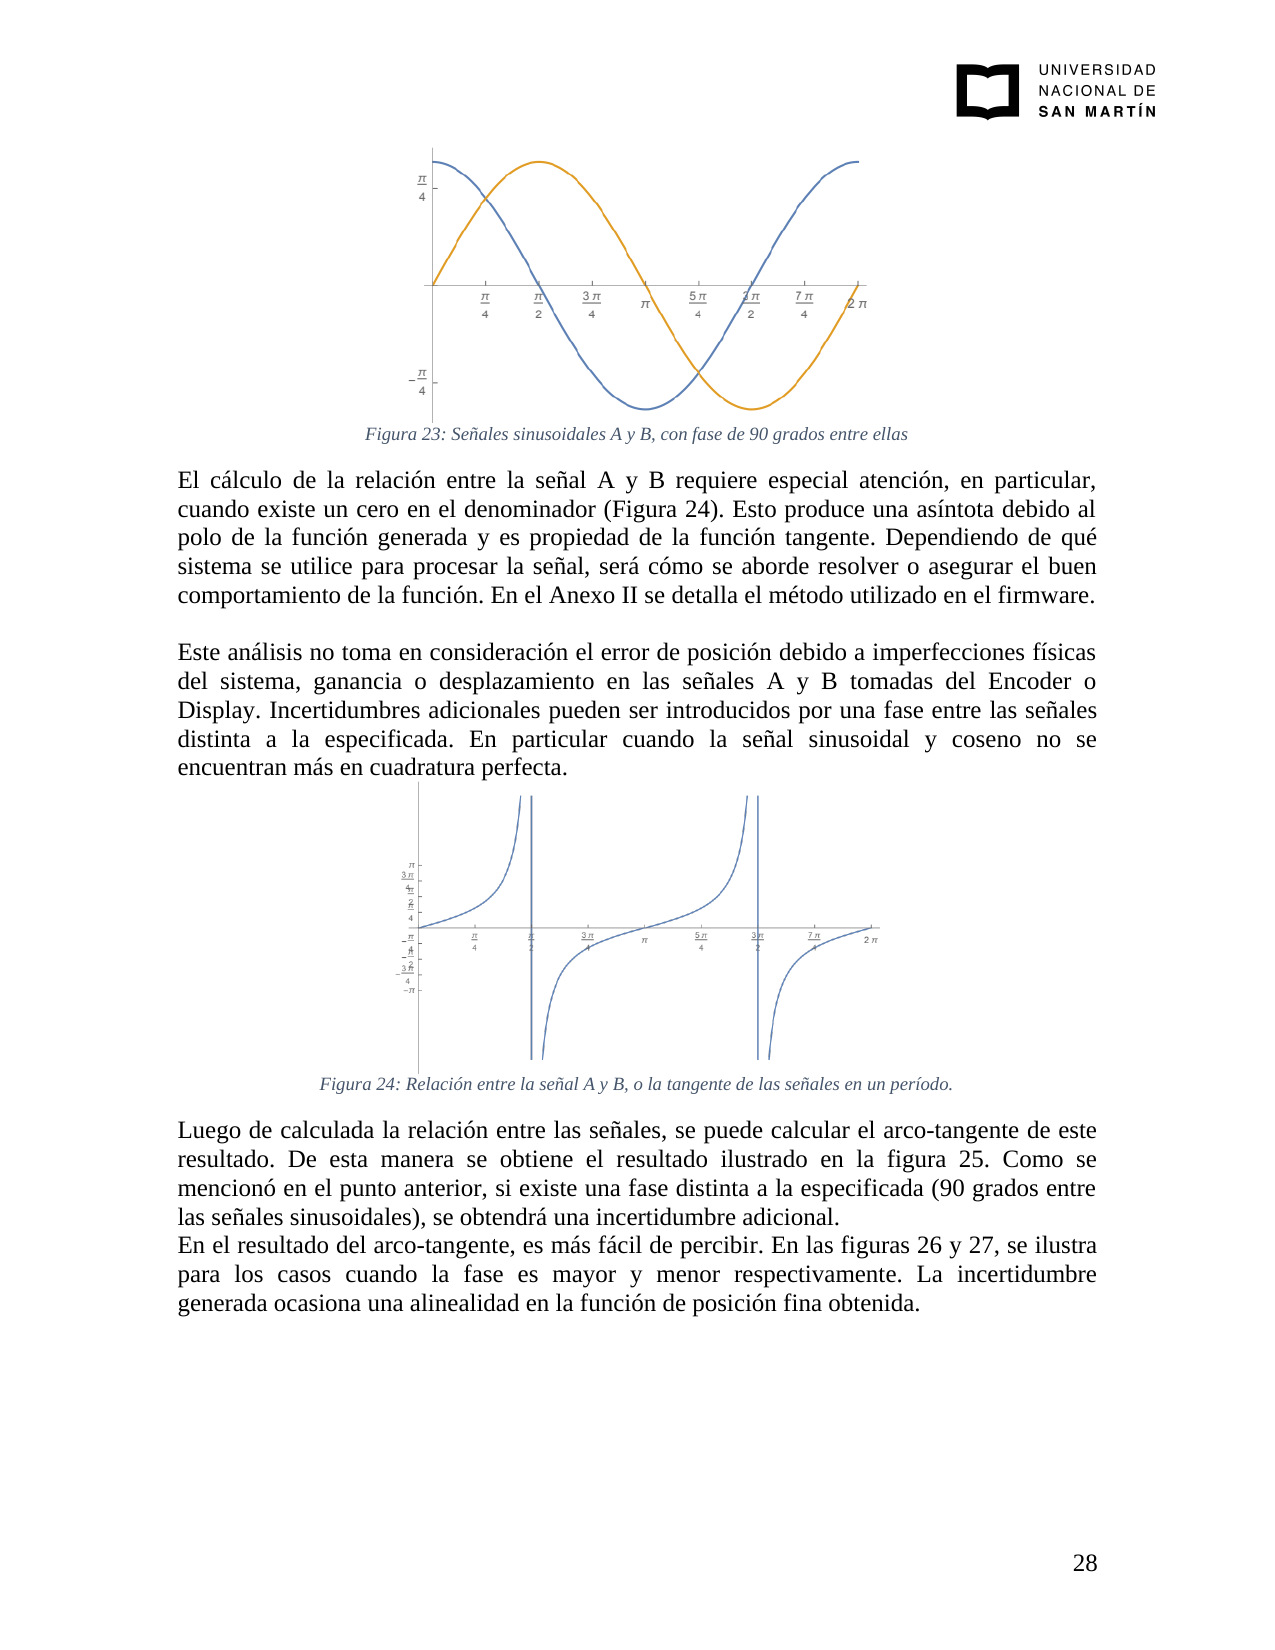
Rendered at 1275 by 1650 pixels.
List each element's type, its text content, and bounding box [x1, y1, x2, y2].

text Figura 24: Relación entre la señal A y B, o la tangente de las señales en un período. [177, 1073, 1098, 1095]
text El cálculo de la relación entre la señal A y B requiere especial atención, en particular, cuando existe un cero en el denominador (Figura 24). Esto produce una asíntota debido al polo de la función generada y es propiedad de la función tangente. Dependiendo de qué sistema se utilice para procesar la señal, será cómo se aborde resolver o asegurar el buen comportamiento de la función. En el Anexo II se detalla el método utilizado en el firmware. [177, 465, 1098, 609]
picture [945, 55, 1165, 128]
text En el resultado del arco-tangente, es más fácil de percibir. En las figuras 26 y 27, se ilustra para los casos cuando la fase es mayor y menor respectivamente. La incertidumbre generada ocasiona una alinealidad en la función de posición fina obtenida. [177, 1231, 1098, 1317]
text Este análisis no toma en consideración el error de posición debido a imperfecciones físicas del sistema, ganancia o desplazamiento en las señales A y B tomadas del Encoder o Display. Incertidumbres adicionales pueden ser introducidos por una fase entre las señales distinta a la especificada. En particular cuando la señal sinusoidal y coseno no se encuentran más en cuadratura perfecta. [177, 637, 1098, 781]
text Figura 23: Señales sinusoidales A y B, con fase de 90 grados entre ellas [177, 423, 1098, 444]
text Luego de calculada la relación entre las señales, se puede calcular el arco-tangente de este resultado. De esta manera se obtiene el resultado ilustrado en la figura 25. Como se mencionó en el punto anterior, si existe una fase distinta a la especificada (90 grados entre las señales sinusoidales), se obtendrá una incertidumbre adicional. [177, 1116, 1098, 1231]
